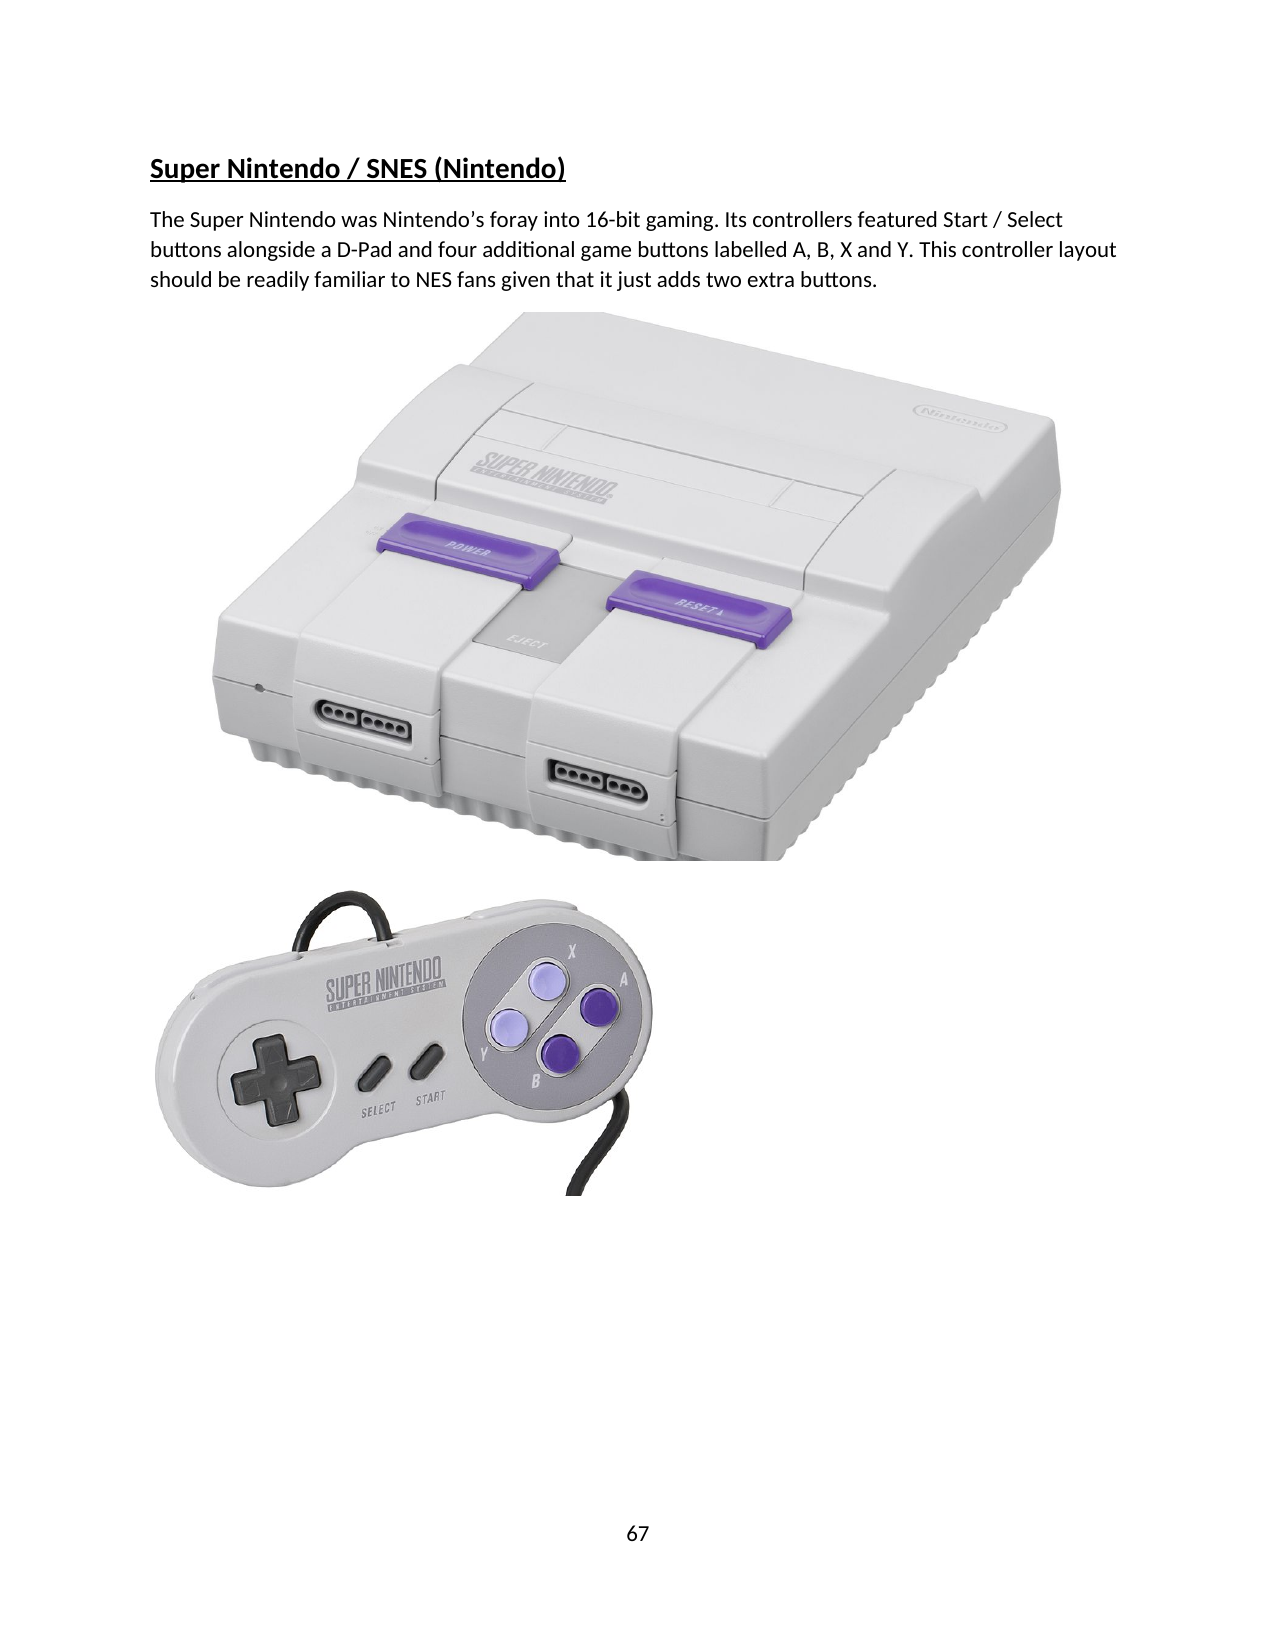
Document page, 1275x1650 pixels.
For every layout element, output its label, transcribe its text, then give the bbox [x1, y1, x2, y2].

text Super Nintendo / SNES (Nintendo) [150, 150, 1125, 186]
picture [150, 879, 660, 1196]
text The Super Nintendo was Nintendo’s foray into 16-bit gaming. Its controllers featured Start / Select buttons alongside a D-Pad and four additional game buttons labelled A, B, X and Y. This controller layout should be readily familiar to NES fans given that it just adds two extra buttons. [150, 205, 1125, 293]
picture [150, 312, 1125, 861]
